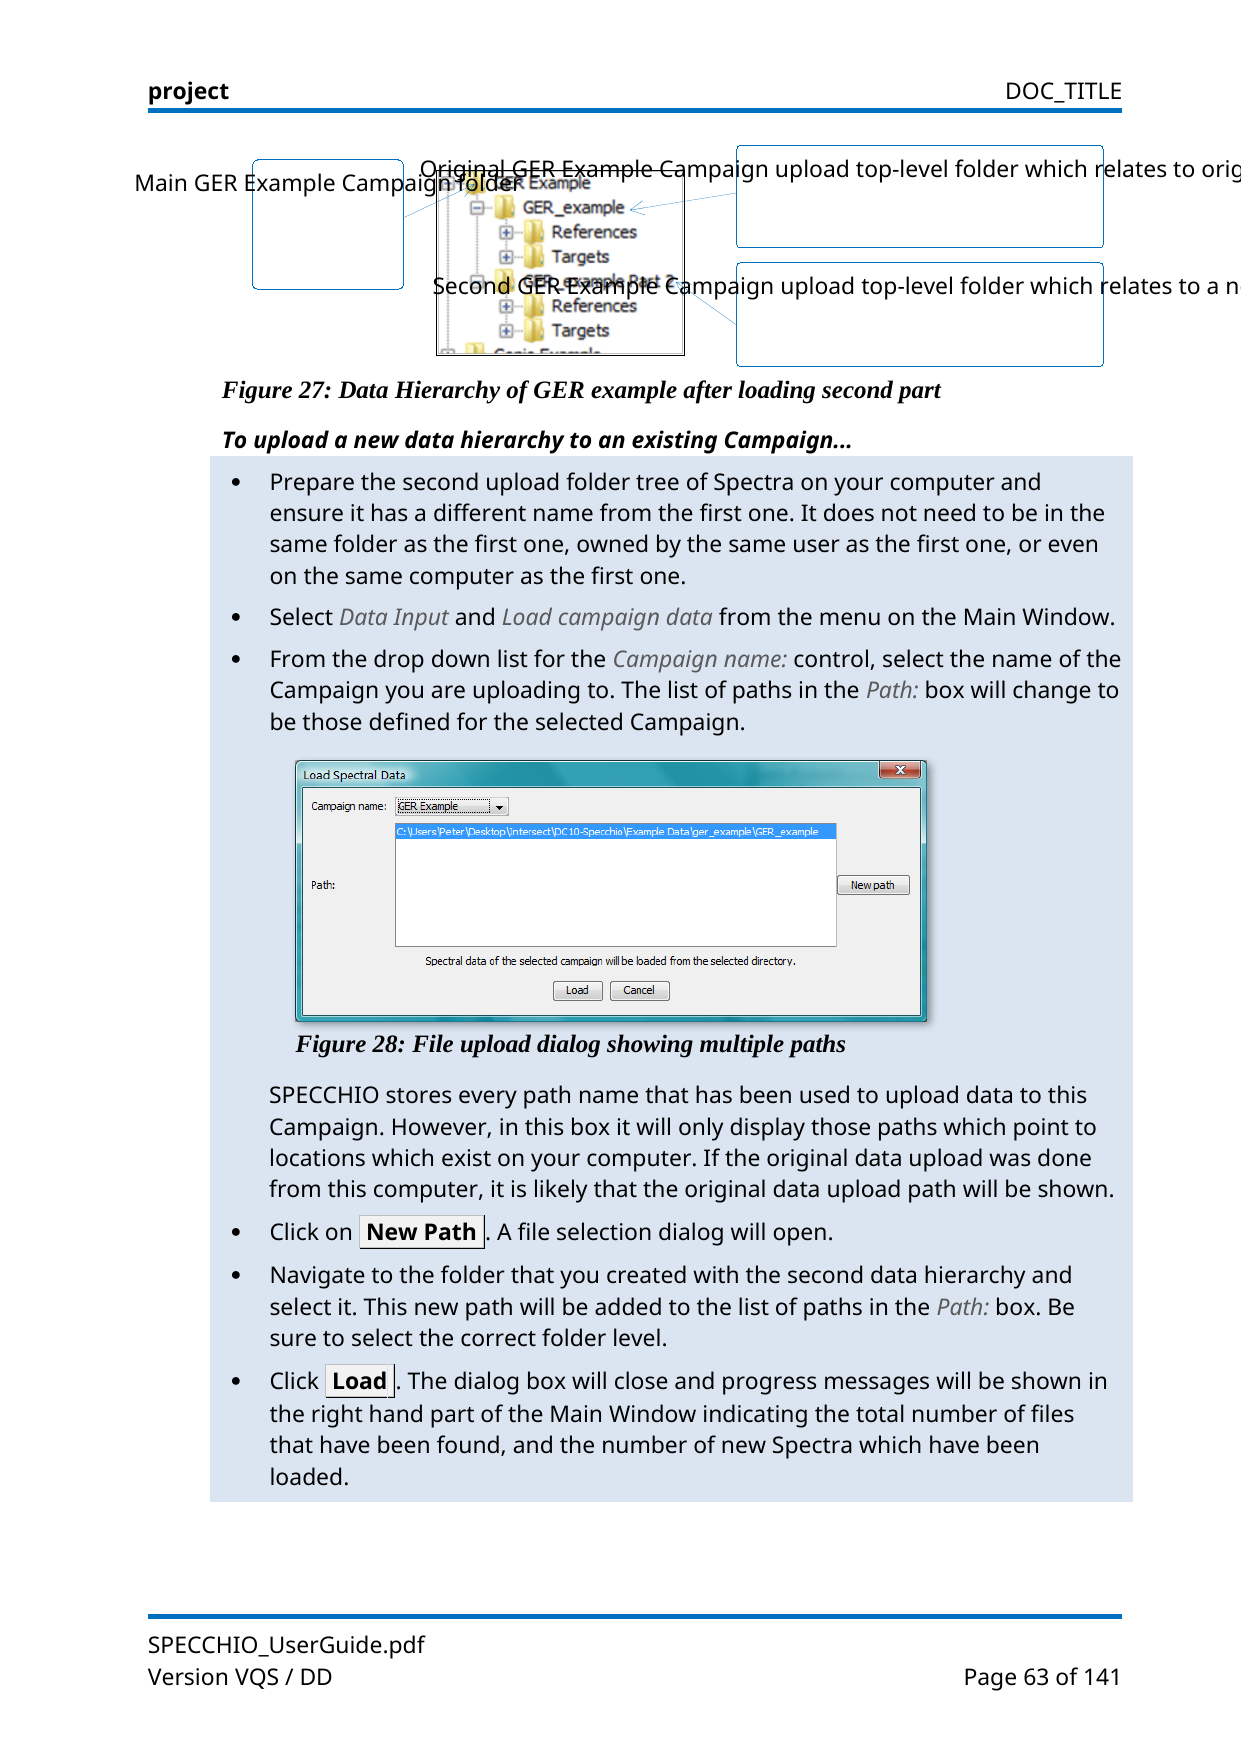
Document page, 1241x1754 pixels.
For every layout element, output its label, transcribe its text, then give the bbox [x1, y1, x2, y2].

table_header Prepare the second upload folder tree of Spectra on your computer and ensure it has a different name from the first one. It does not need to be in the same folder as the first one, owned by the same user as the first one, or even on the same computer as the first one. Select Data Input and Load campaign data from the menu on the Main Window. From the drop down list for the Campaign name: control, select the name of the Campaign you are uploading to. The list of paths in the Path: box will change to be those defined for the selected Campaign. Figure 28: File upload dialog showing multiple paths SPECCHIO stores every path name that has been used to upload data to this Campaign. However, in this box it will only display those paths which point to locations which exist on your computer. If the original data upload was done from this computer, it is likely that the original data upload path will be shown. Click on New Path . A file selection dialog will open. Navigate to the folder that you created with the second data hierarchy and select it. This new path will be added to the list of paths in the Path: box. Be sure to select the correct folder level. Click Load . The dialog box will close and progress messages will be shown in the right hand part of the Main Window indicating the total number of files that have been found, and the number of new Spectra which have been loaded. [210, 456, 1133, 1502]
picture [468, 180, 476, 190]
picture [487, 180, 494, 190]
picture [437, 171, 684, 355]
subtitle To upload a new data hierarchy to an existing Campaign... [222, 424, 1122, 456]
picture [295, 760, 927, 1022]
picture [437, 171, 459, 201]
text Figure 27: Data Hierarchy of GER example after loading second part [222, 375, 1122, 403]
